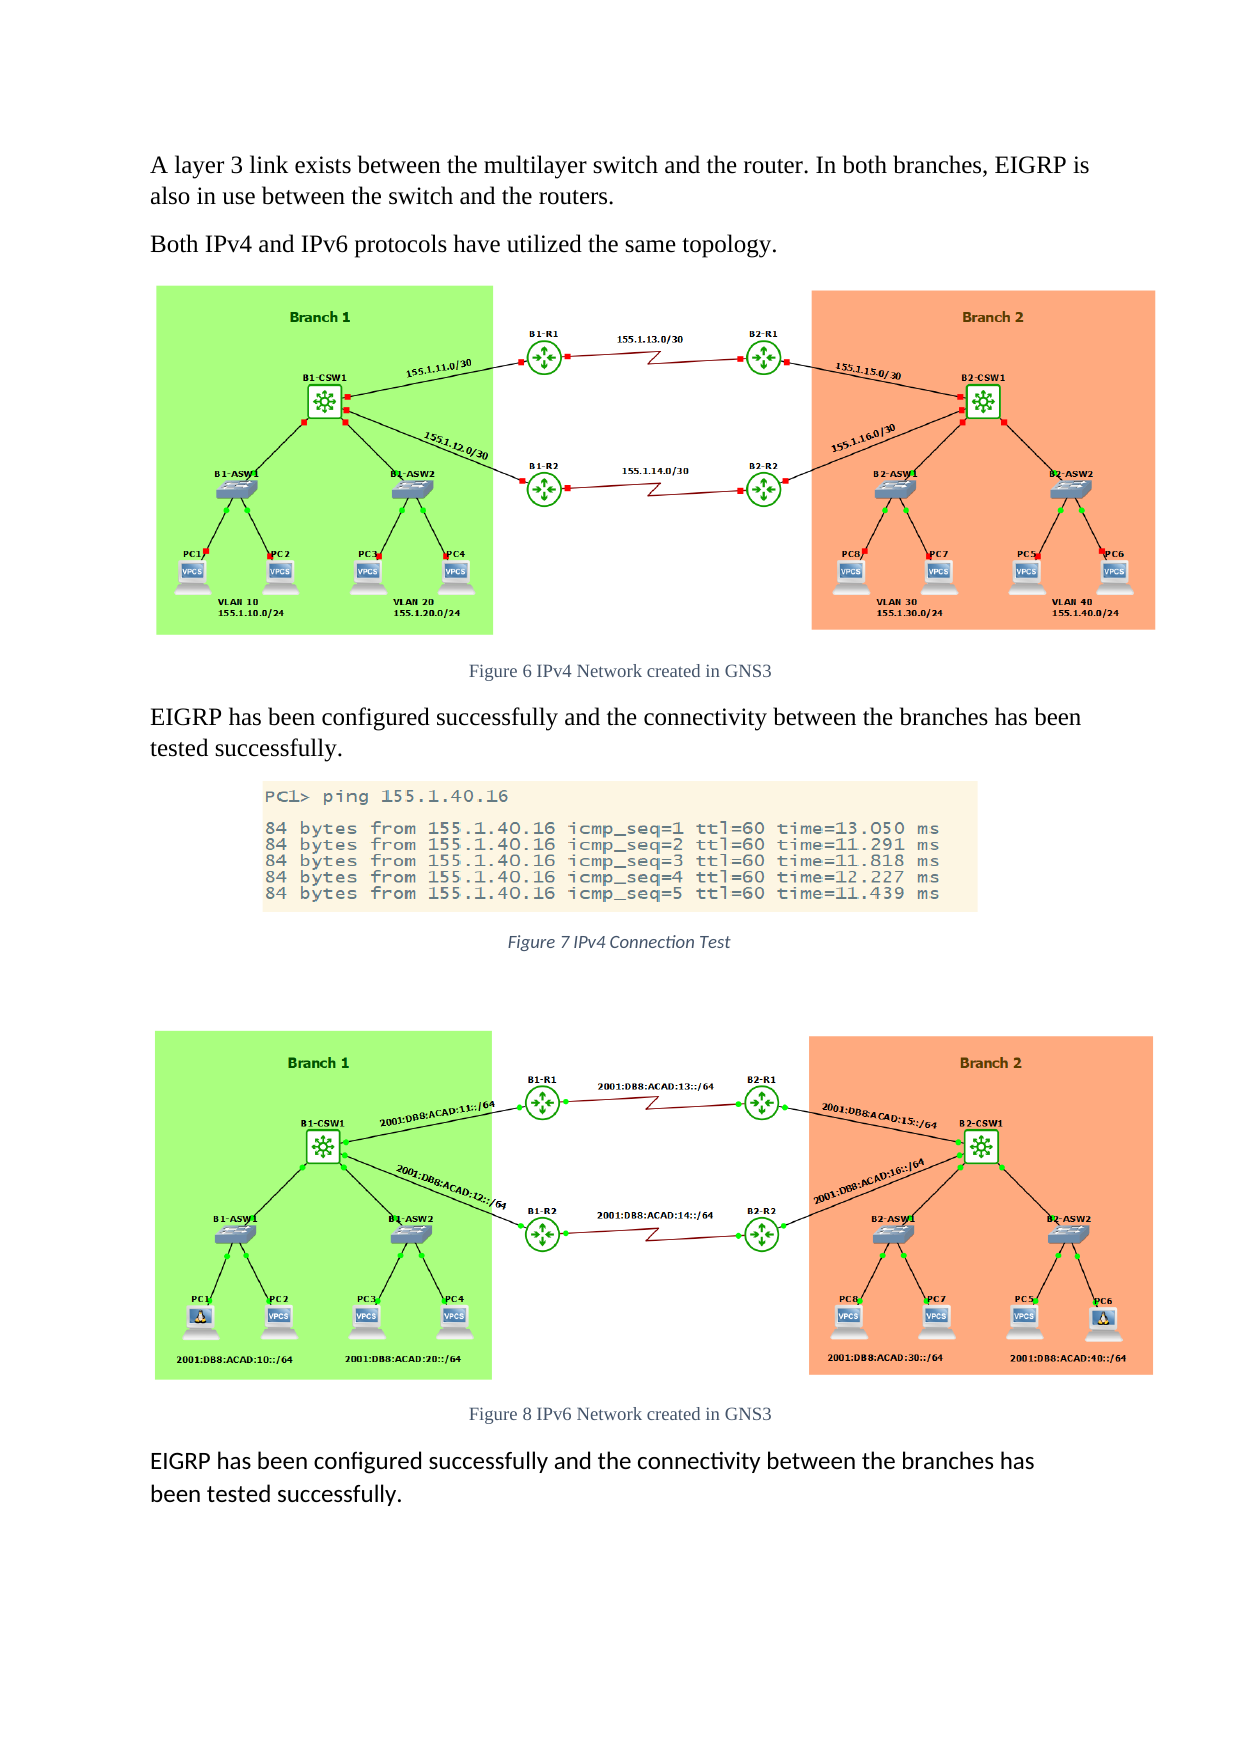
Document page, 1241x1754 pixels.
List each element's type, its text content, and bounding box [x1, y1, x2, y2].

text Both IPv4 and IPv6 protocols have utilized the same topology. [150, 229, 1090, 257]
text A layer 3 link exists between the multilayer switch and the router. In both branches, EIGRP is also in use between the switch and the routers. [150, 150, 1090, 210]
text EIGRP has been configured successfully and the connectivity between the branches has been tested successfully. [150, 1445, 1090, 1509]
picture [150, 1021, 1160, 1384]
picture [262, 781, 978, 912]
text Figure 7 IPv4 Connection Test [150, 931, 1090, 953]
text Figure 6 IPv4 Network created in GNS3 [150, 660, 1090, 681]
text Figure 8 IPv6 Network created in GNS3 [150, 1403, 1090, 1424]
text EIGRP has been configured successfully and the connectivity between the branches has been tested successfully. [150, 702, 1090, 762]
picture [150, 276, 1163, 641]
